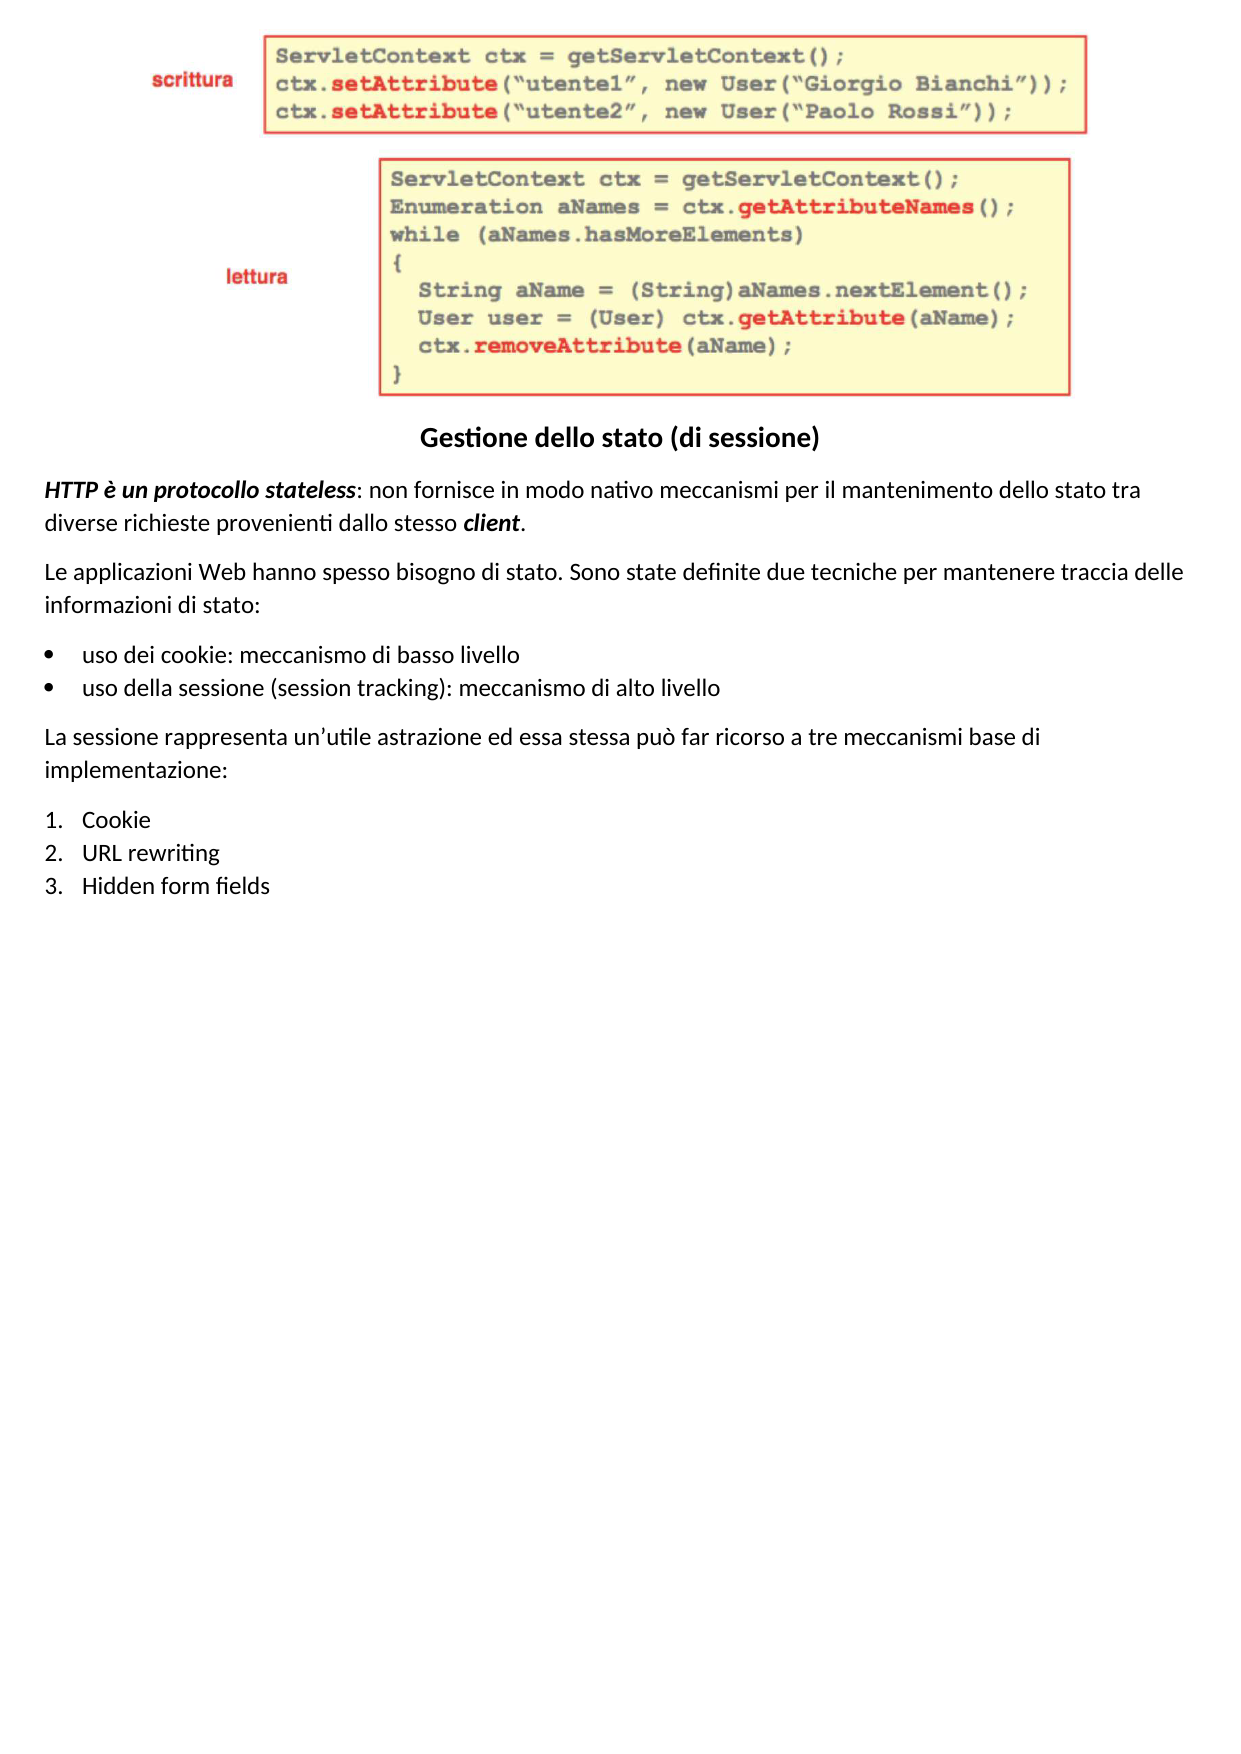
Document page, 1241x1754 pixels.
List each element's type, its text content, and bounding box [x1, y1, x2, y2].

list Cookie [44, 804, 1196, 834]
text Gestione dello stato (di sessione) [44, 419, 1196, 454]
list Hidden form fields [44, 870, 1196, 900]
list uso della sessione (session tracking): meccanismo di alto livello [44, 672, 1196, 702]
text Le applicazioni Web hanno spesso bisogno di stato. Sono state definite due tecniche per mantenere traccia delle informazioni di stato: [44, 557, 1196, 620]
list URL rewriting [44, 837, 1196, 867]
text HTTP è un protocollo stateless: non fornisce in modo nativo meccanismi per il mantenimento dello stato tra diverse richieste provenienti dallo stesso client. [44, 474, 1196, 537]
list uso dei cookie: meccanismo di basso livello [44, 639, 1196, 669]
text La sessione rappresenta un’utile astrazione ed essa stessa può far ricorso a tre meccanismi base di implementazione: [44, 722, 1196, 785]
